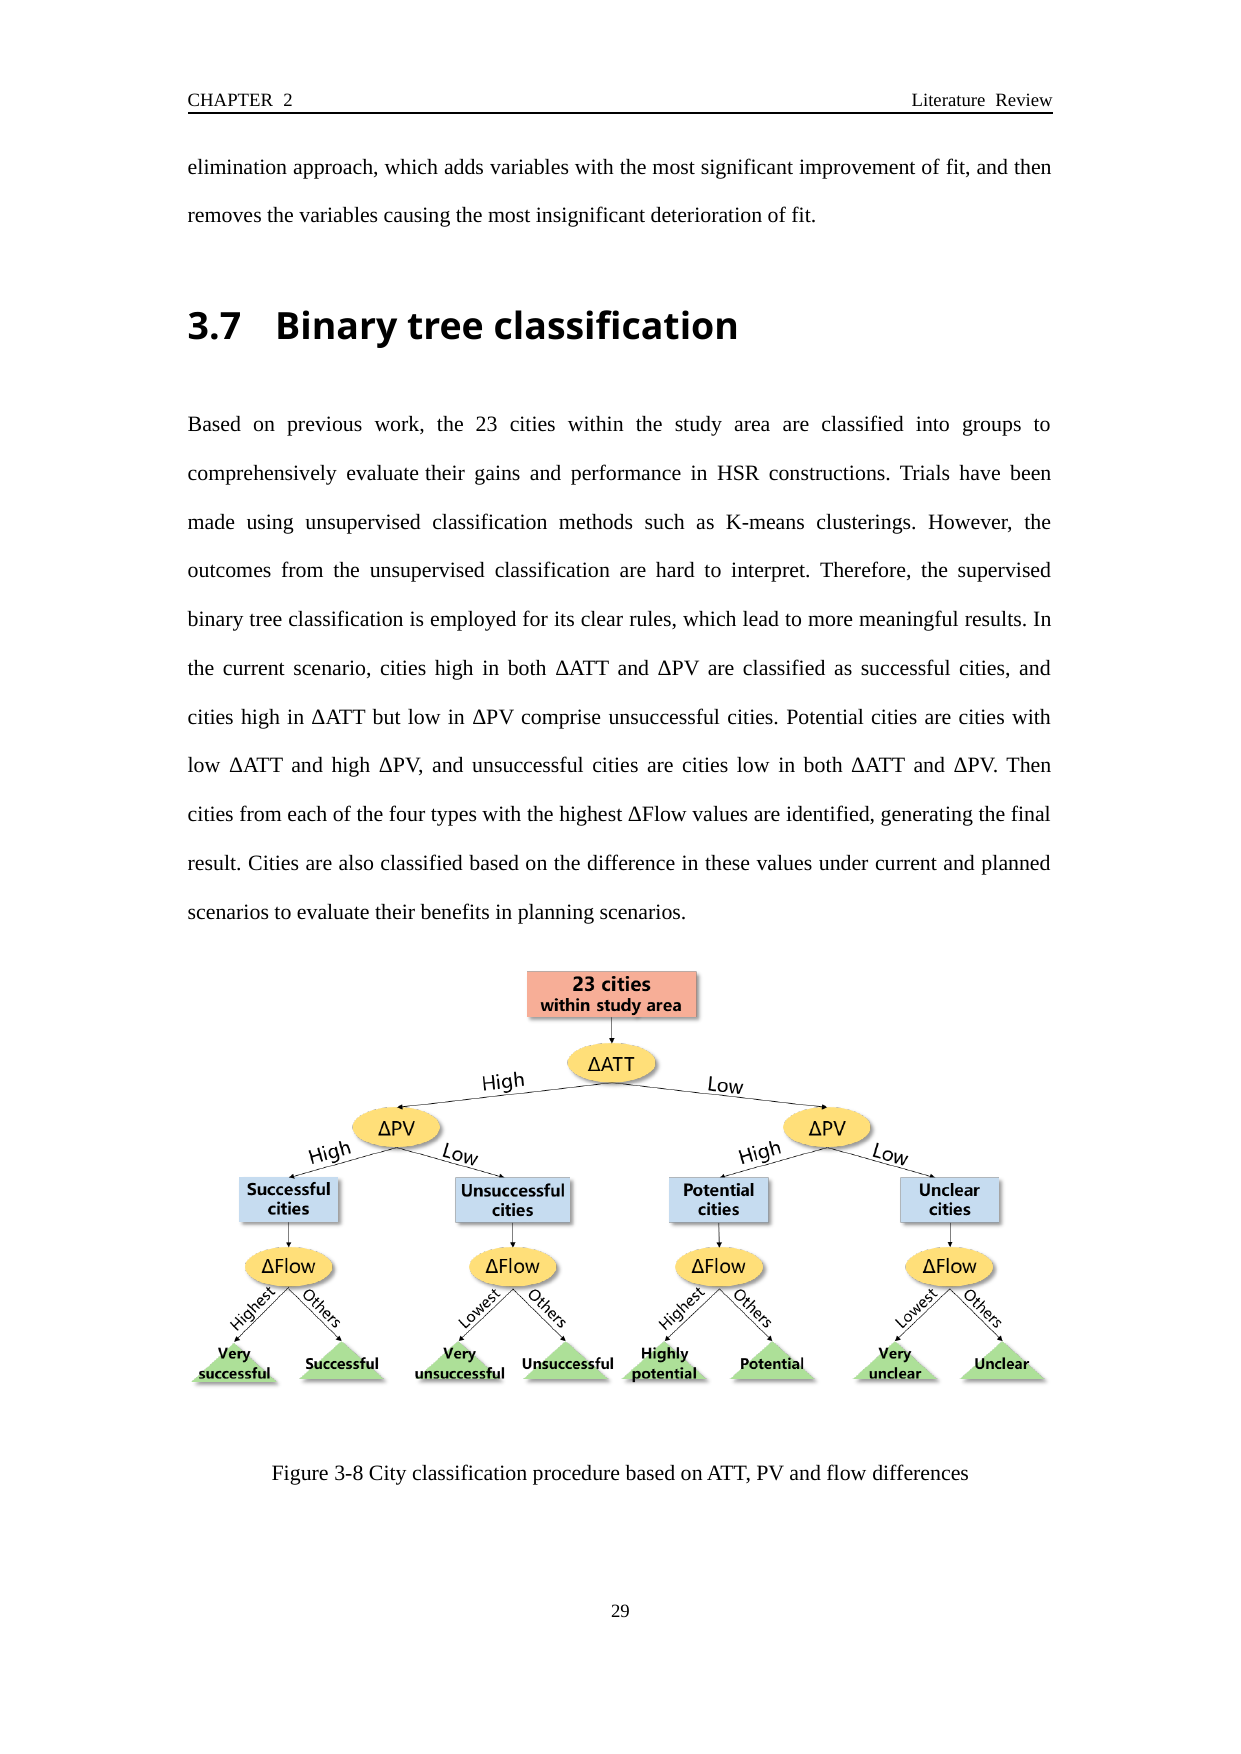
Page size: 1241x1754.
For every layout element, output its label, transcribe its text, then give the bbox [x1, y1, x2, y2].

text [187, 150, 1053, 231]
picture [187, 964, 1053, 1390]
text Figure 3-8 City classification procedure based on ATT, PV and flow differences [187, 1456, 1053, 1489]
subtitle Binary tree classification [187, 293, 1053, 358]
text Based on previous work, the 23 cities within the study area are classified into groups to comprehensively evaluate their gains and performance in HSR constructions. Trials have been made using unsupervised classification methods such as K-means clusterings. However, the outcomes from the unsupervised classification are hard to interpret. Therefore, the supervised binary tree classification is employed for its clear rules, which lead to more meaningful results. In the current scenario, cities high in both ΔATT and ΔPV are classified as successful cities, and cities high in ΔATT but low in ΔPV comprise unsuccessful cities. Potential cities are cities with low ΔATT and high ΔPV, and unsuccessful cities are cities low in both ΔATT and ΔPV. Then cities from each of the four types with the highest ΔFlow values are identified, generating the final result. Cities are also classified based on the difference in these values under current and planned scenarios to evaluate their benefits in planning scenarios. [187, 407, 1053, 927]
